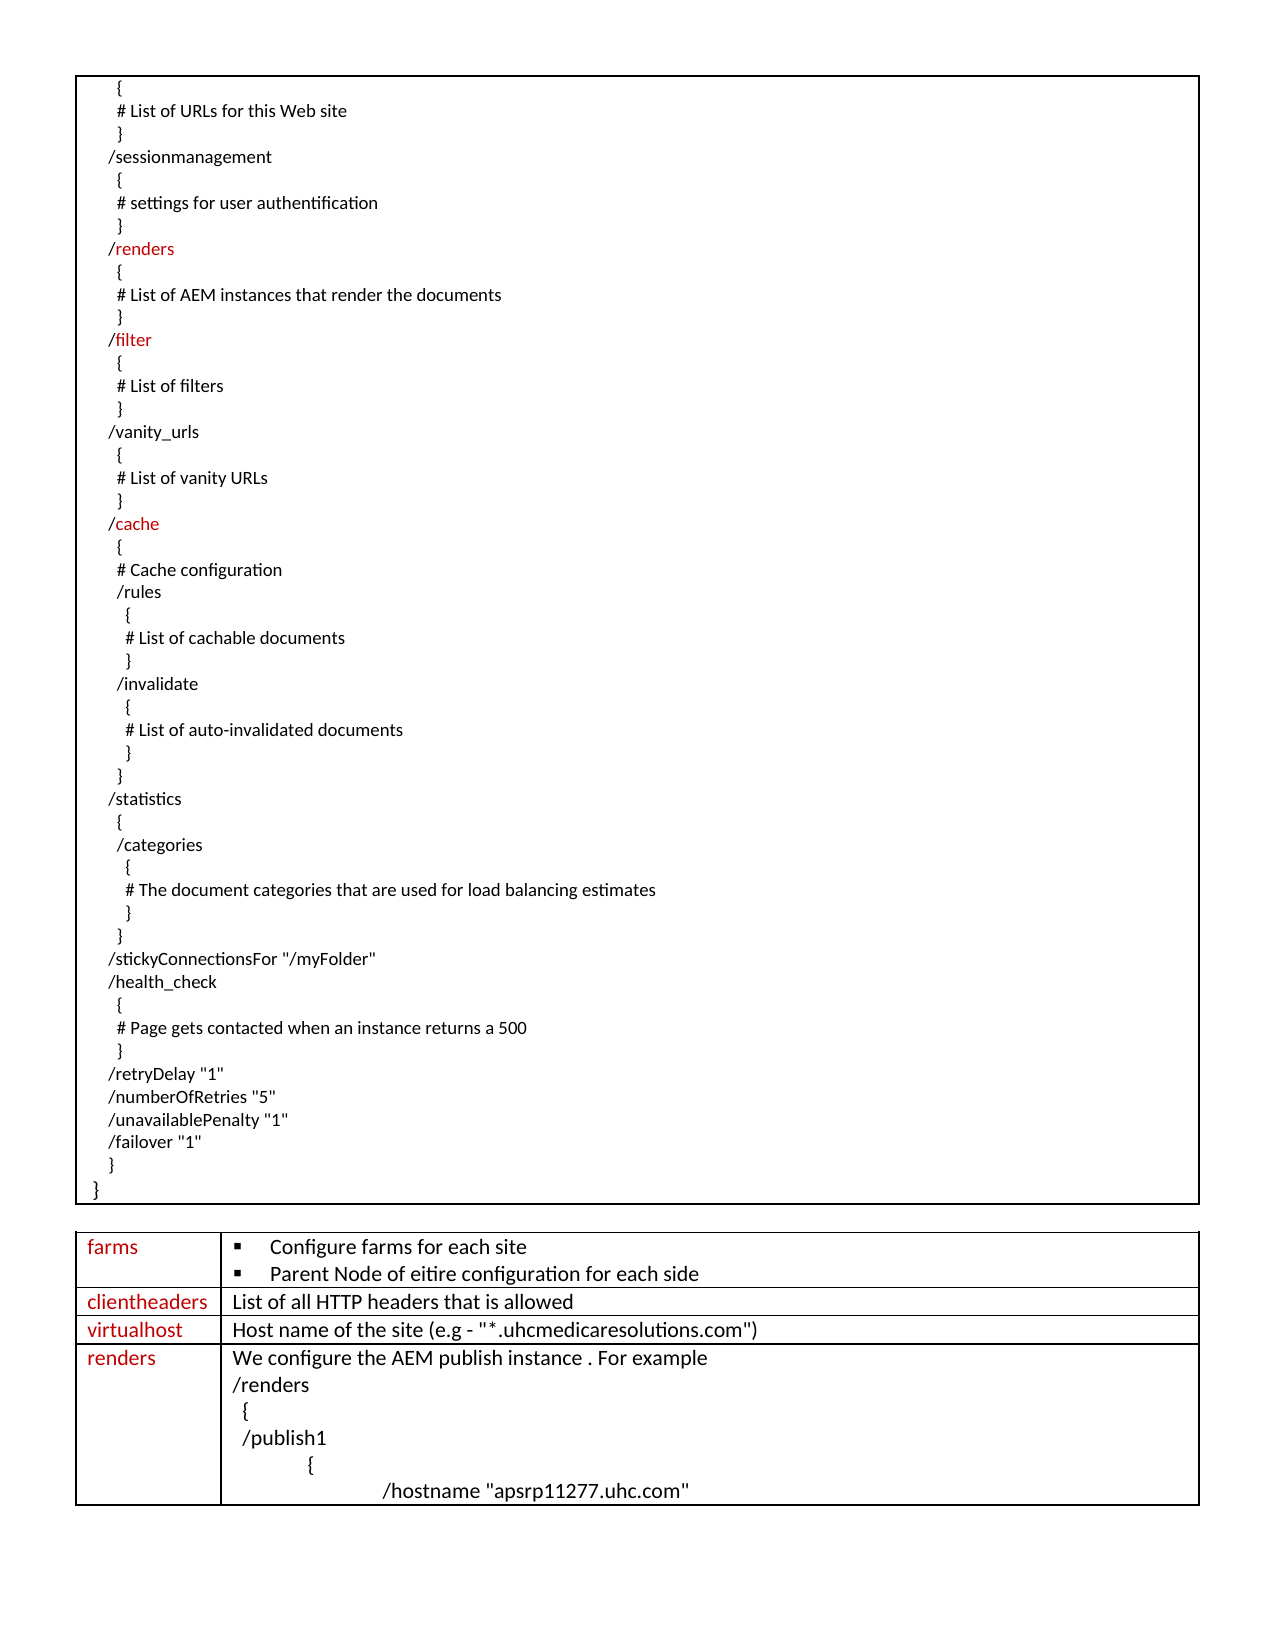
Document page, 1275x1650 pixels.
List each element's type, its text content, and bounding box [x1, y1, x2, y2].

table_header Configure farms for each site Parent Node of eitire configuration for each side [222, 1233, 1198, 1286]
table_header farms [77, 1233, 220, 1286]
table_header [77, 77, 1198, 1203]
table_cell virtualhost [77, 1316, 220, 1343]
table_cell renders [77, 1345, 220, 1504]
table_cell Host name of the site (e.g - "*.uhcmedicaresolutions.com") [222, 1316, 1198, 1343]
table_cell List of all HTTP headers that is allowed [222, 1288, 1198, 1314]
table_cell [222, 1345, 1198, 1504]
table_cell clientheaders [77, 1288, 220, 1314]
